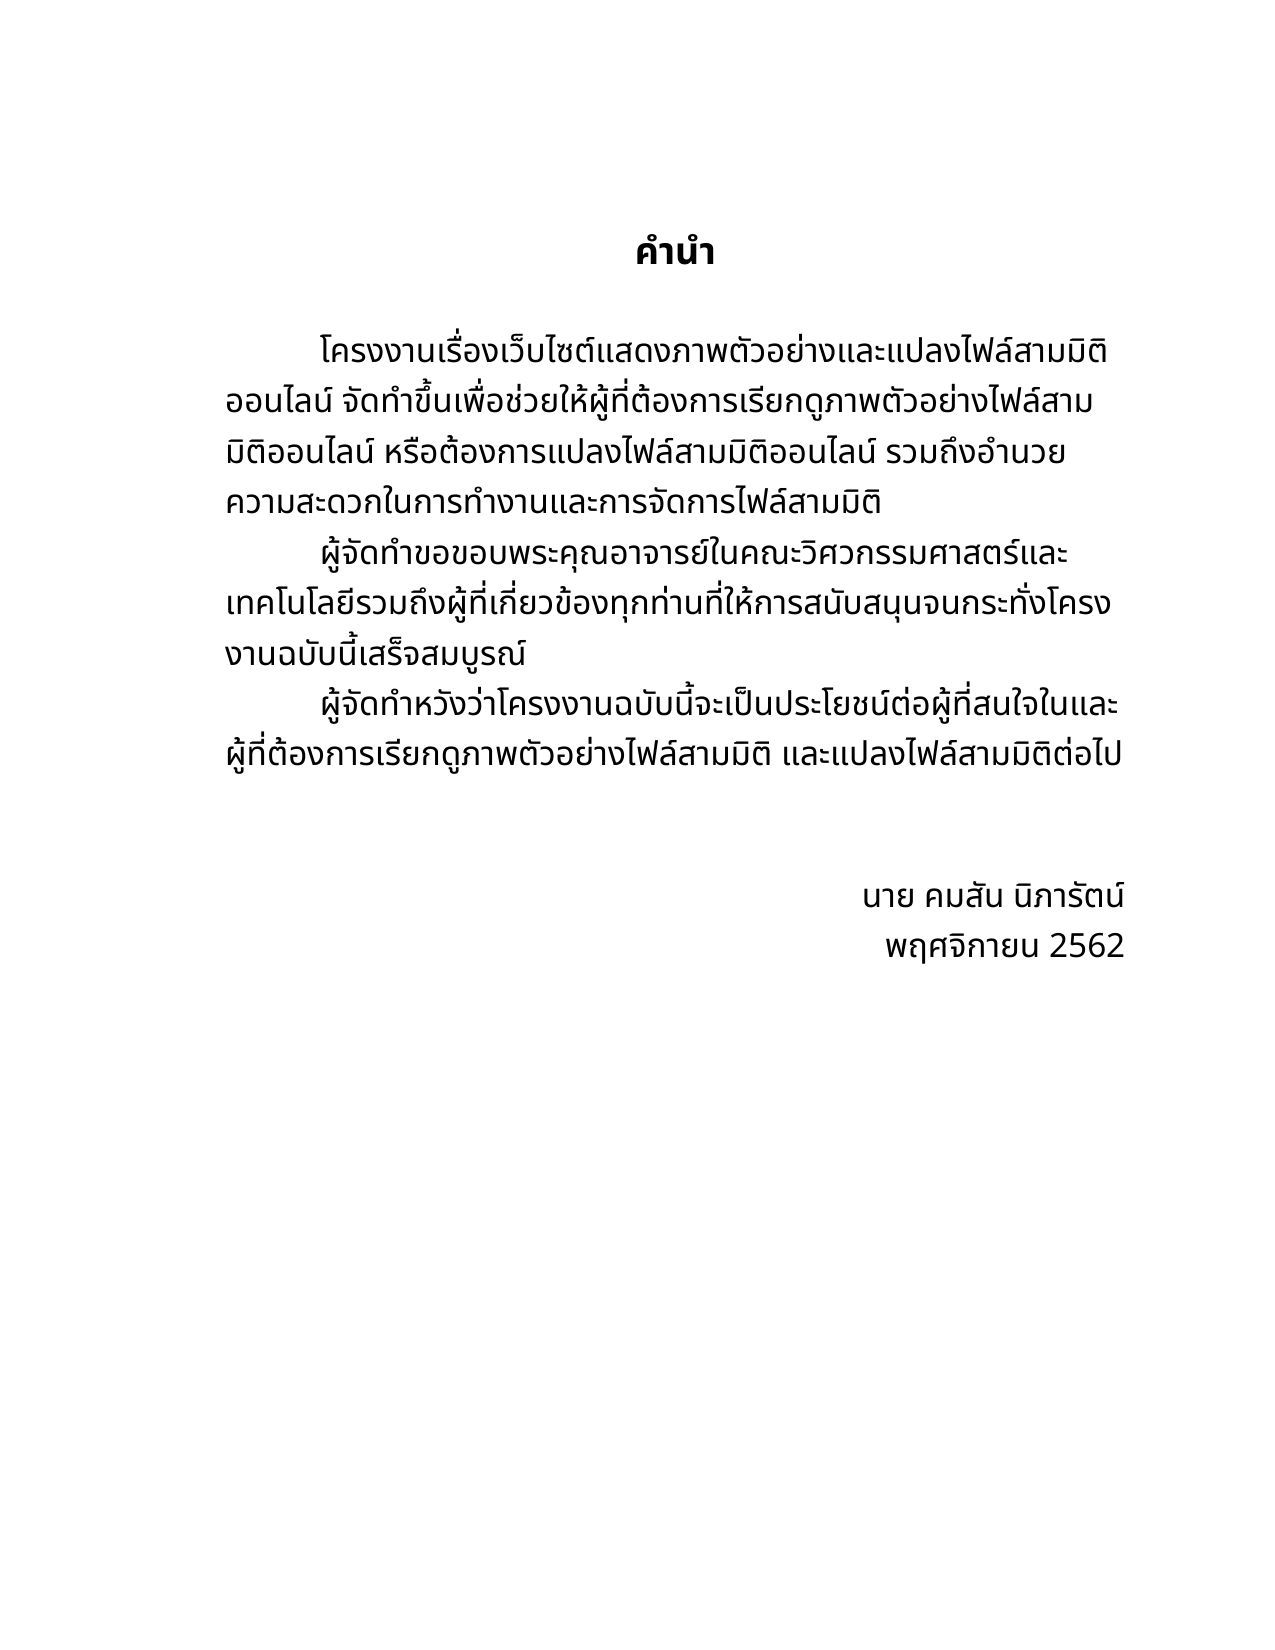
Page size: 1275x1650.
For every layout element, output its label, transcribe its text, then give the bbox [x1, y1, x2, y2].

text โครงงานเรื่องเว็บไซต์แสดงภาพตัวอย่างและแปลงไฟล์สามมิติออนไลน์ จัดทำขึ้นเพื่อช่วยให้ผู้ที่ต้องการเรียกดูภาพตัวอย่างไฟล์สามมิติออนไลน์ หรือต้องการแปลงไฟล์สามมิติออนไลน์ รวมถึงอำนวยความสะดวกในการทำงานและการจัดการไฟล์สามมิติ [225, 327, 1125, 529]
subtitle คำนำ [225, 225, 1125, 282]
text นาย คมสัน นิภารัตน์ [225, 872, 1125, 922]
text ผู้จัดทำหวังว่าโครงงานฉบับนี้จะเป็นประโยชน์ต่อผู้ที่สนใจในและผู้ที่ต้องการเรียกดูภาพตัวอย่างไฟล์สามมิติ และแปลงไฟล์สามมิติต่อไป [225, 680, 1125, 781]
text พฤศจิกายน 2562 [225, 922, 1125, 973]
text ผู้จัดทำขอขอบพระคุณอาจารย์ในคณะวิศวกรรมศาสตร์และเทคโนโลยีรวมถึงผู้ที่เกี่ยวข้องทุกท่านที่ให้การสนับสนุนจนกระทั่งโครงงานฉบับนี้เสร็จสมบูรณ์ [225, 529, 1125, 680]
